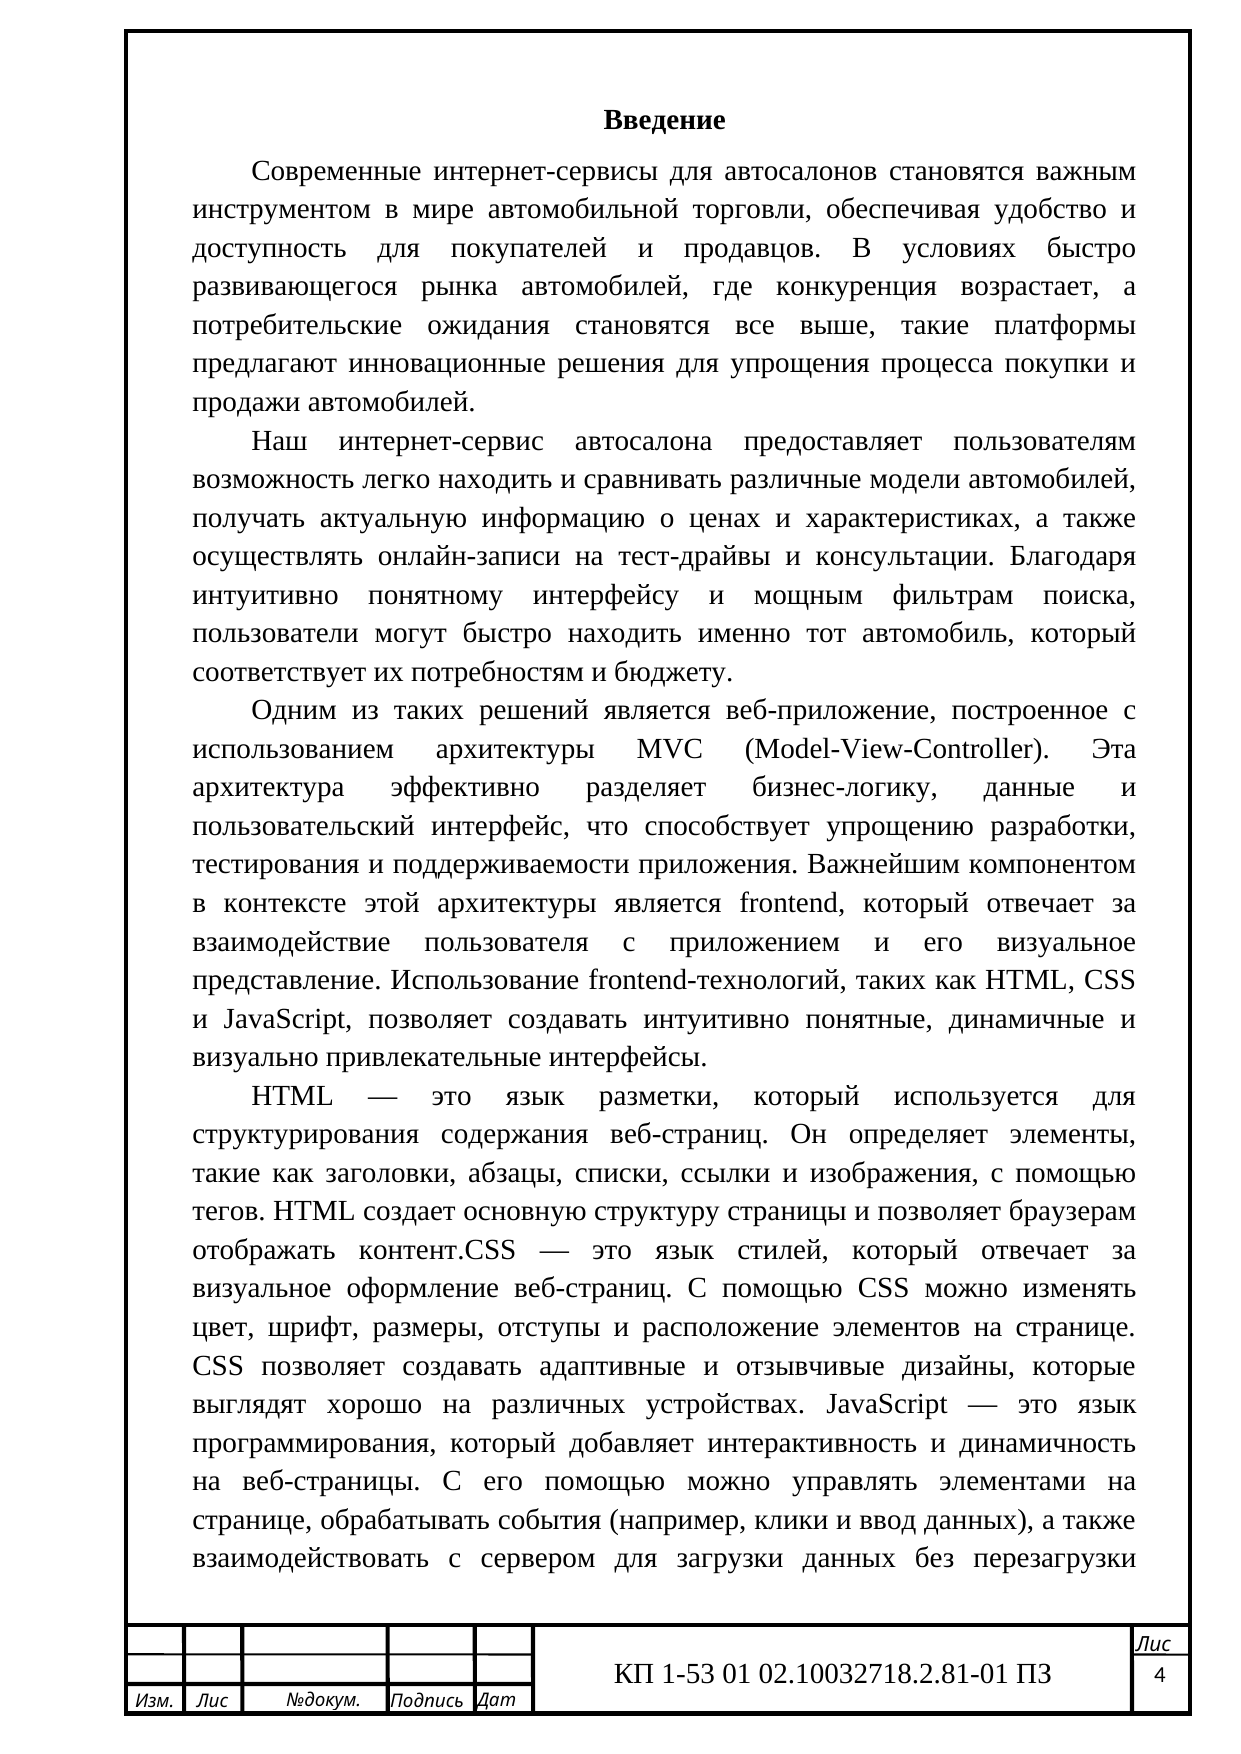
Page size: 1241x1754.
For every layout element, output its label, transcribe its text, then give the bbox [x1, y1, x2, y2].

text Современные интернет-сервисы для автосалонов становятся важным инструментом в мире автомобильной торговли, обеспечивая удобство и доступность для покупателей и продавцов. В условиях быстро развивающегося рынка автомобилей, где конкуренция возрастает, а потребительские ожидания становятся все выше, такие платформы предлагают инновационные решения для упрощения процесса покупки и продажи автомобилей. [192, 153, 1137, 418]
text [192, 1078, 1137, 1574]
subtitle Введение [177, 102, 1152, 135]
text Одним из таких решений является веб-приложение, построенное с использованием архитектуры MVC (Model-View-Controller). Эта архитектура эффективно разделяет бизнес-логику, данные и пользовательский интерфейс, что способствует упрощению разработки, тестирования и поддерживаемости приложения. Важнейшим компонентом в контексте этой архитектуры является frontend, который отвечает за взаимодействие пользователя с приложением и его визуальное представление. Использование frontend-технологий, таких как HTML, CSS и JavaScript, позволяет создавать интуитивно понятные, динамичные и визуально привлекательные интерфейсы. [192, 692, 1137, 1073]
text Наш интернет-сервис автосалона предоставляет пользователям возможность легко находить и сравнивать различные модели автомобилей, получать актуальную информацию о ценах и характеристиках, а также осуществлять онлайн-записи на тест-драйвы и консультации. Благодаря интуитивно понятному интерфейсу и мощным фильтрам поиска, пользователи могут быстро находить именно тот автомобиль, который соответствует их потребностям и бюджету. [192, 423, 1137, 687]
